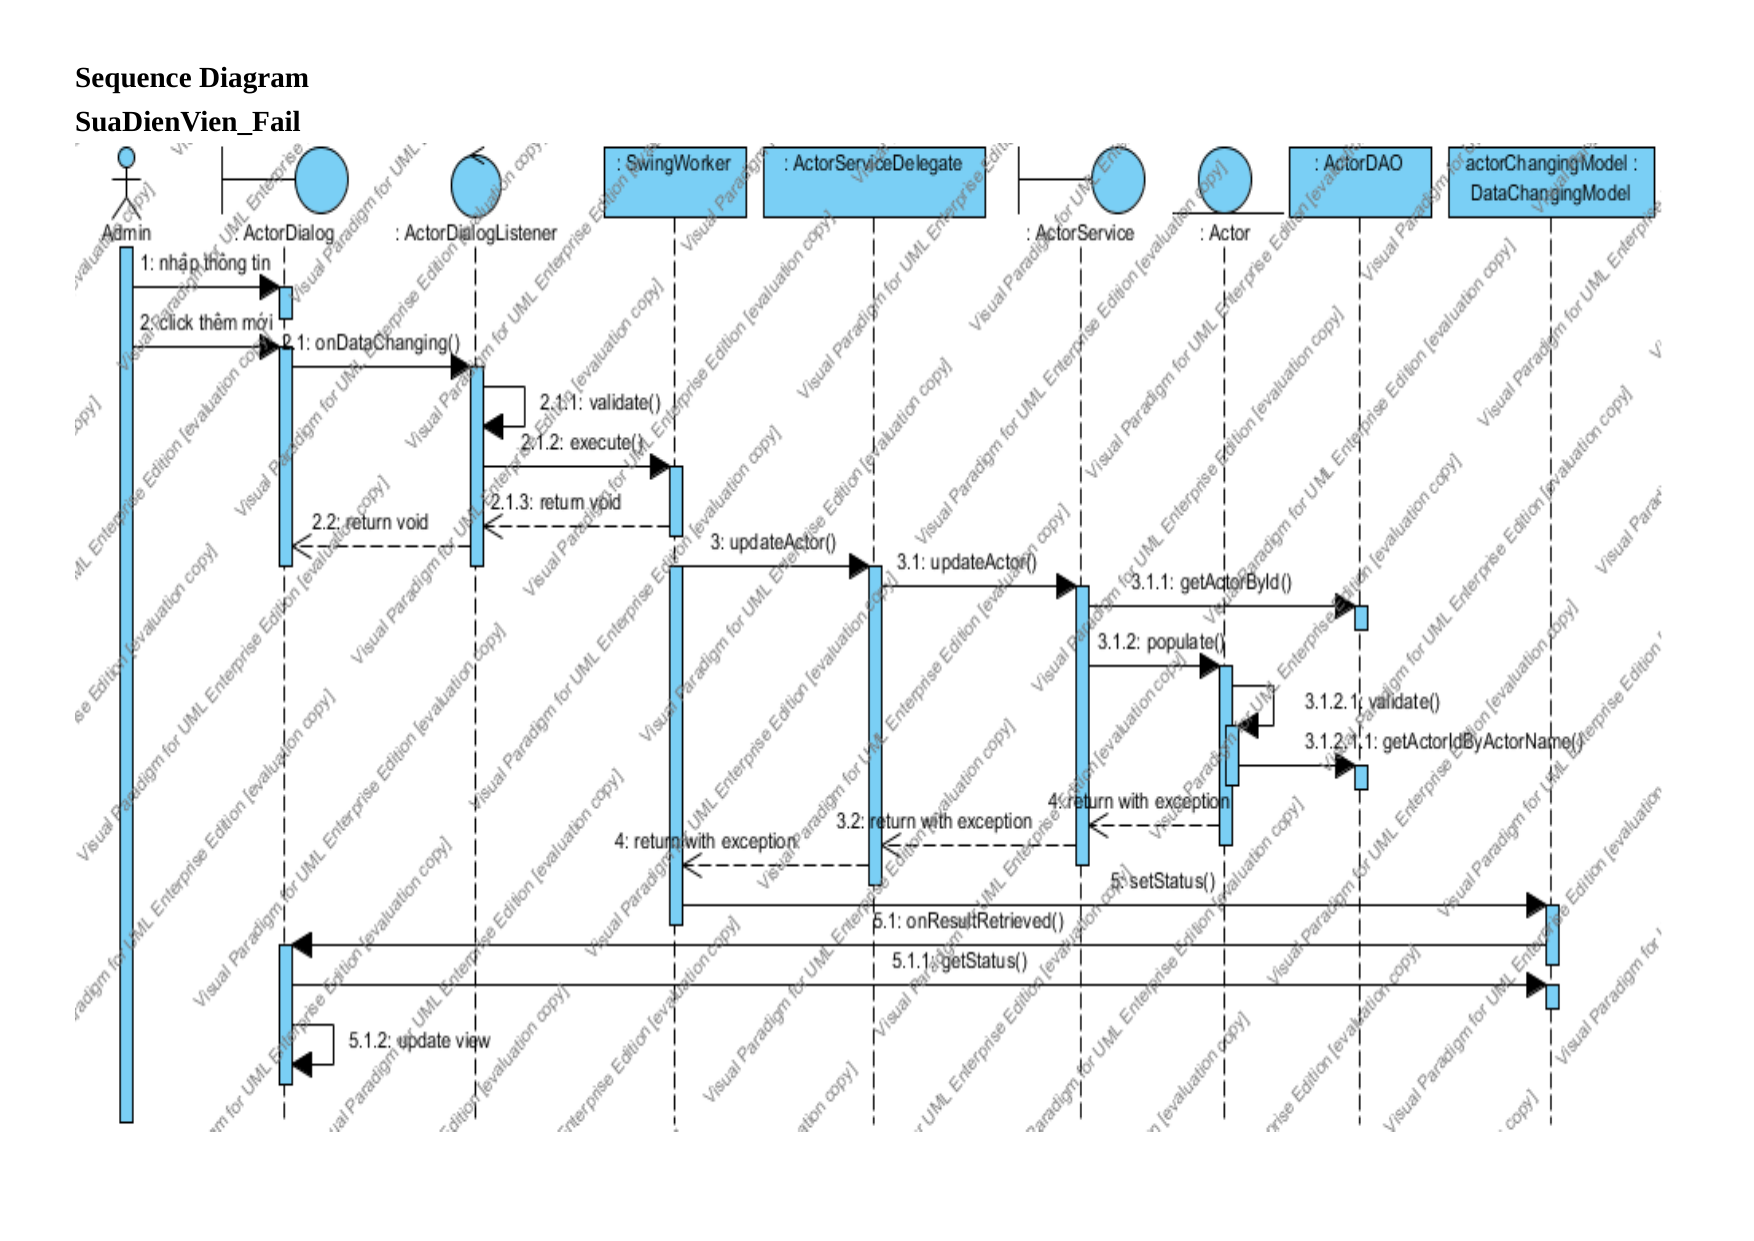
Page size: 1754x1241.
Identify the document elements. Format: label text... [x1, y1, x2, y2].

picture [75, 143, 1662, 1132]
text Sequence Diagram [75, 60, 1679, 93]
subtitle SuaDienVien_Fail [75, 104, 1679, 137]
